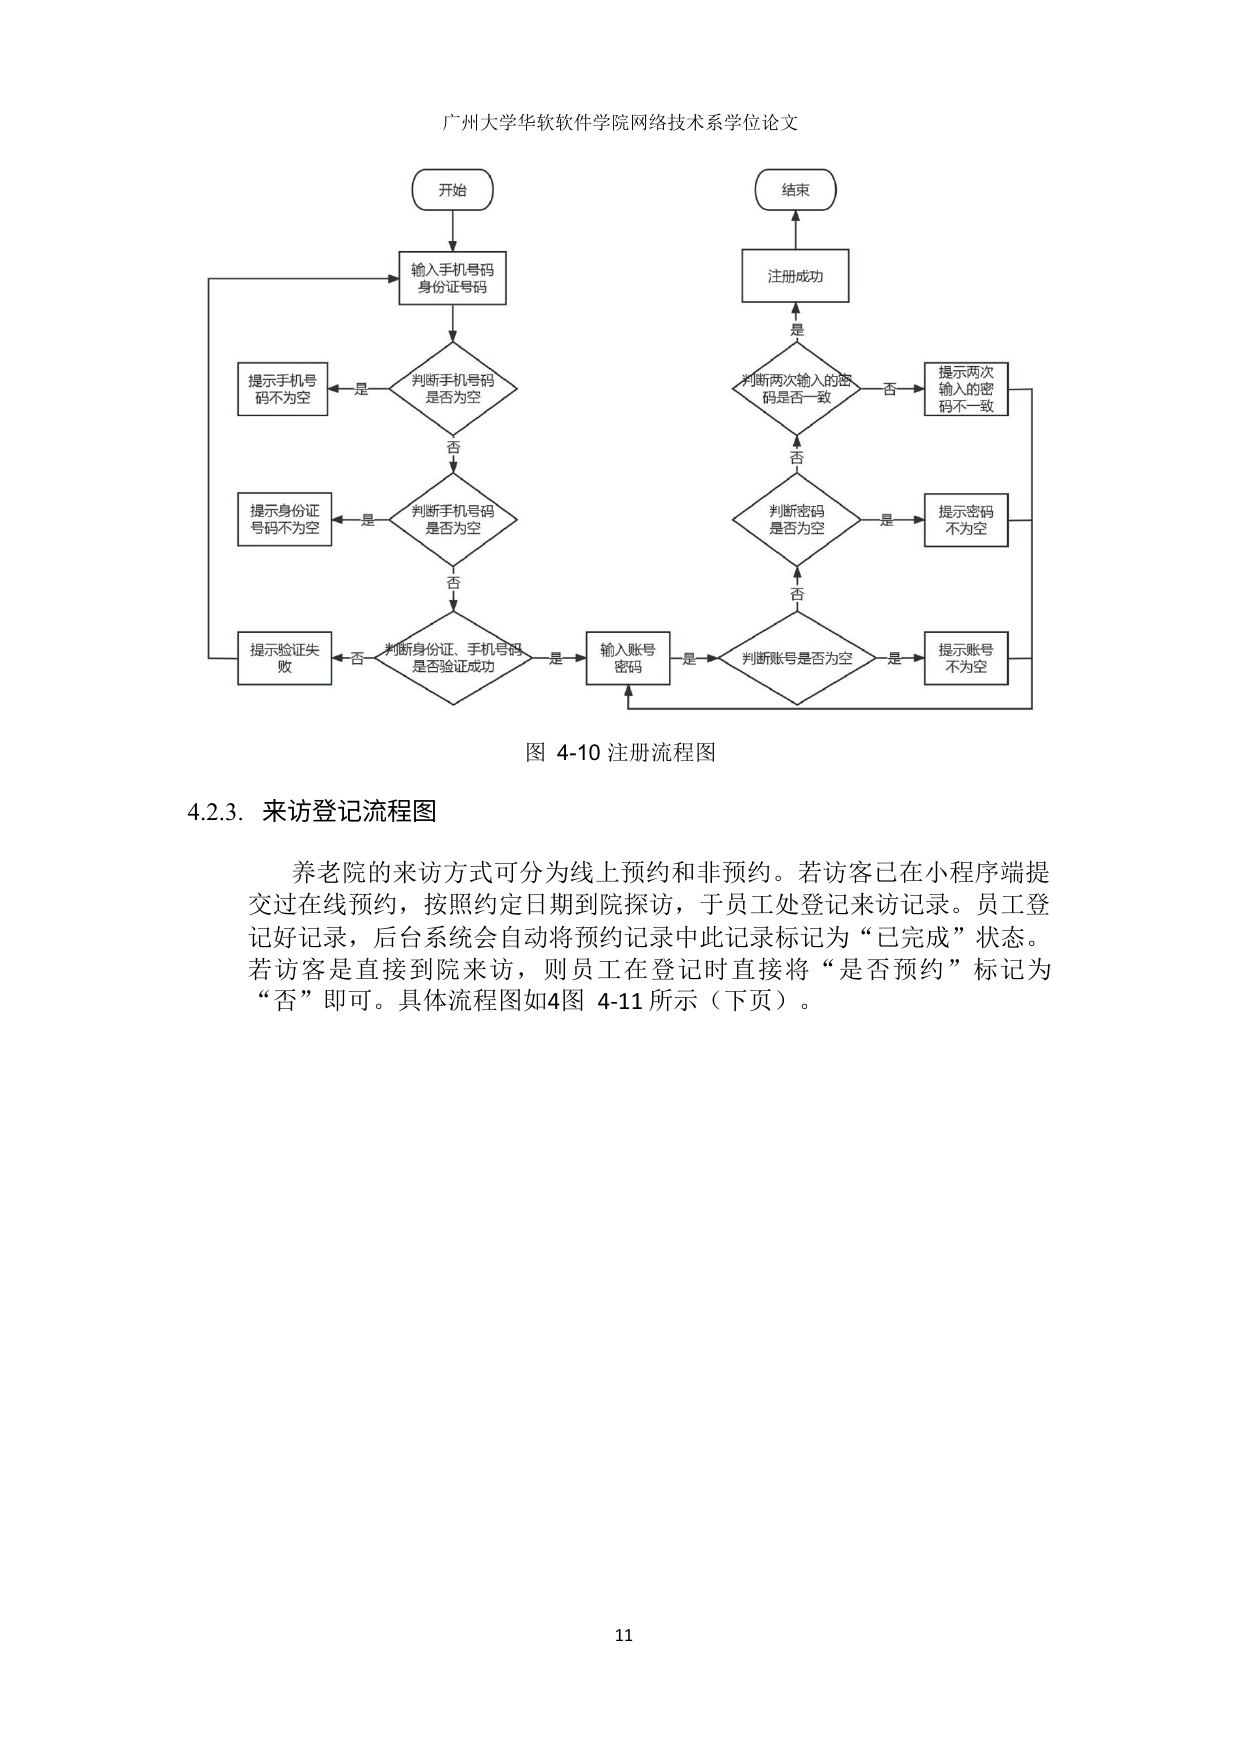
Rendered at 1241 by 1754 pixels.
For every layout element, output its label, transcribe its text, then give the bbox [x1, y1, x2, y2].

subtitle 来访登记流程图 [187, 794, 1053, 827]
picture [188, 150, 1052, 729]
